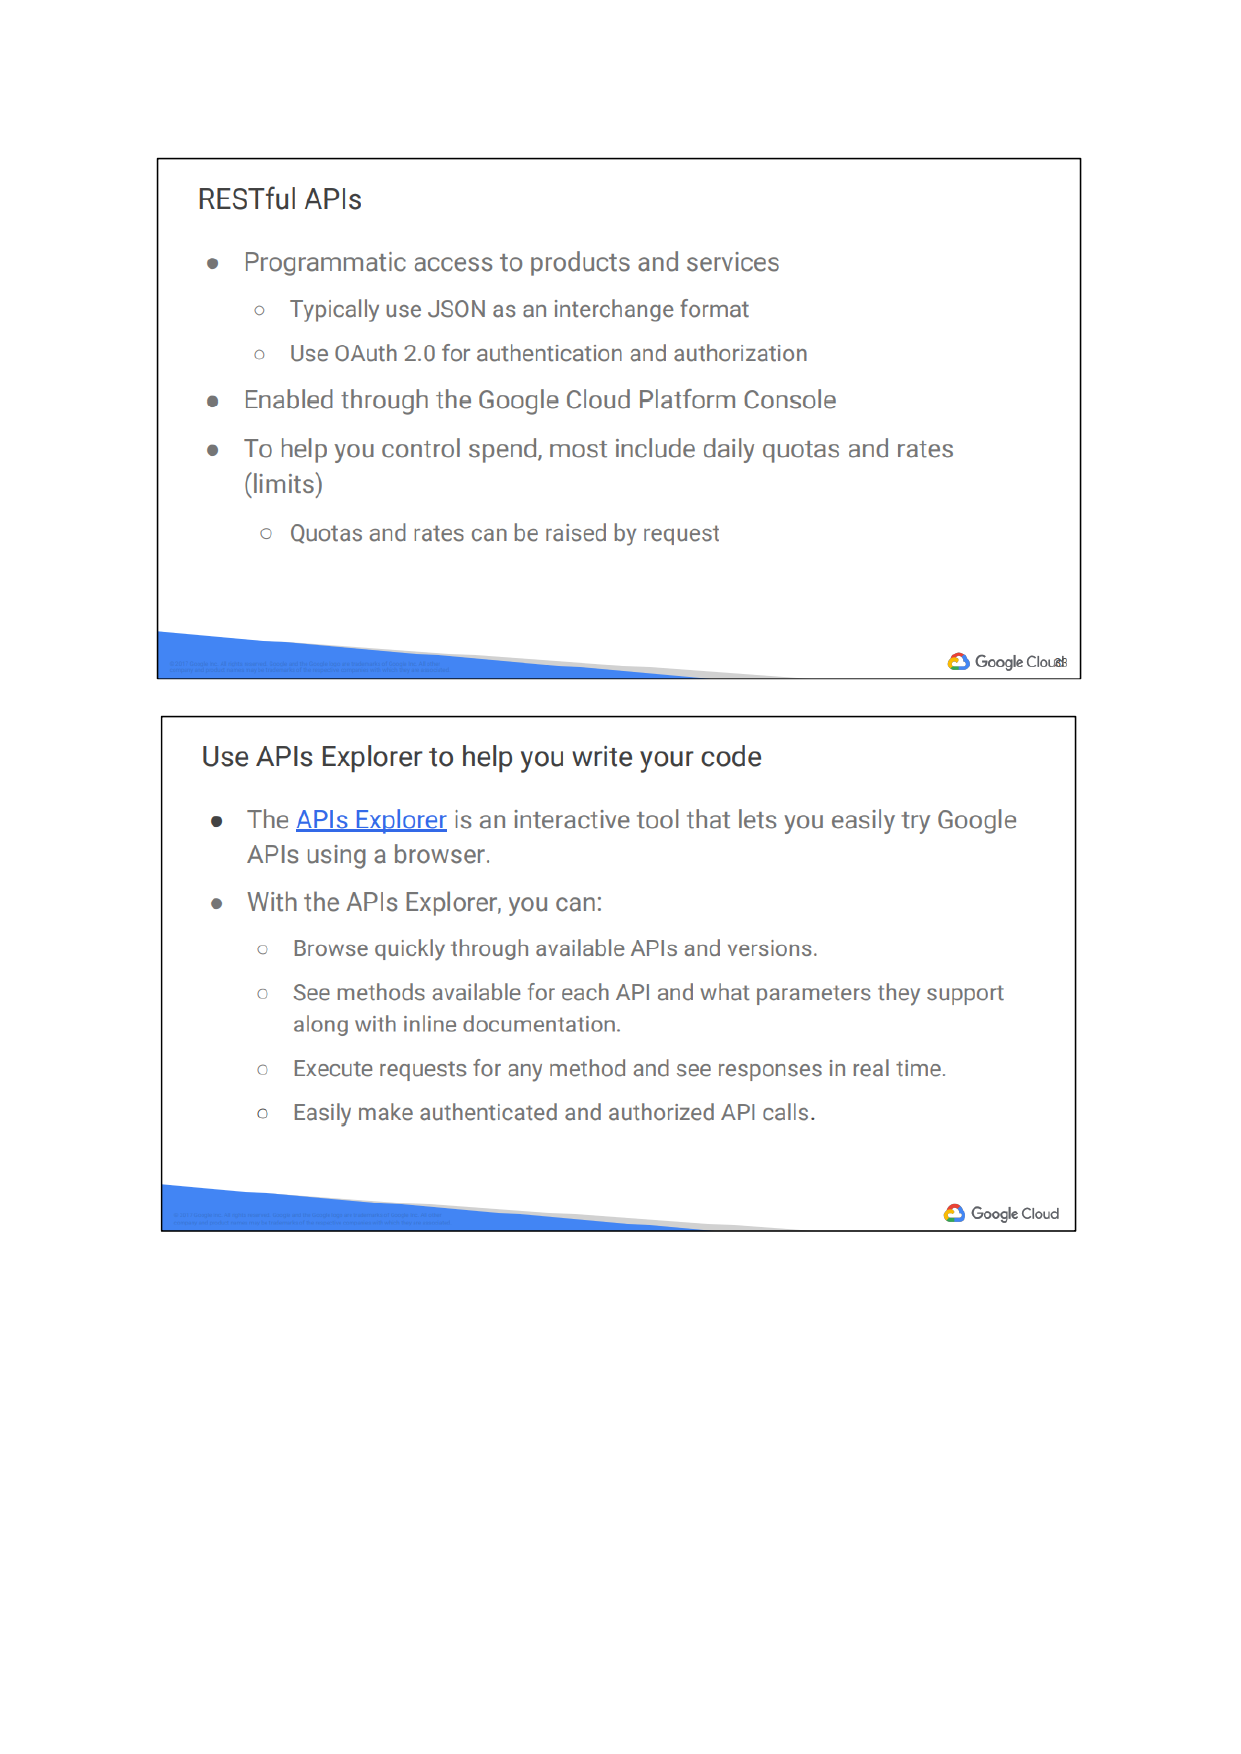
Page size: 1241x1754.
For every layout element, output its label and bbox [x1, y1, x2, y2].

picture [150, 150, 1091, 691]
picture [150, 709, 1091, 1246]
